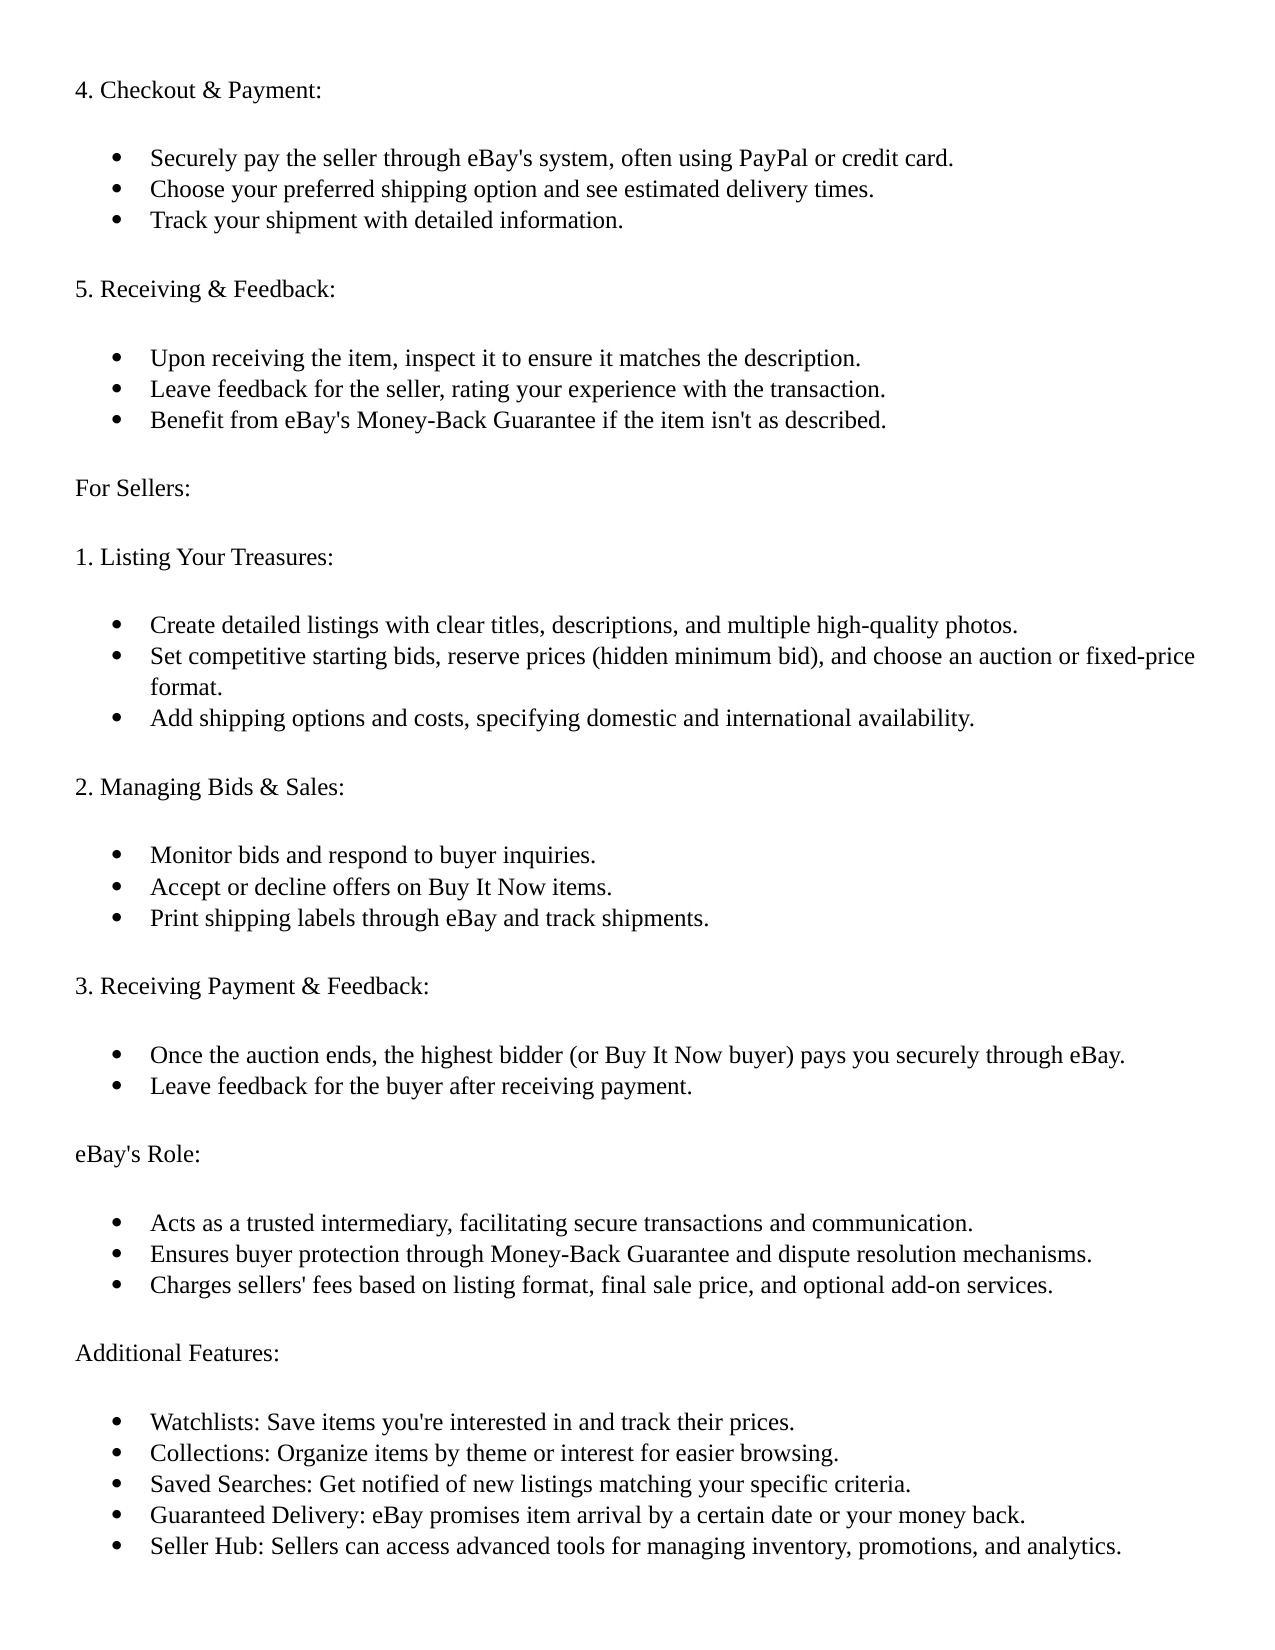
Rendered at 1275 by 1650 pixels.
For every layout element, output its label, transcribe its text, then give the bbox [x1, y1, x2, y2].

list Saved Searches: Get notified of new listings matching your specific criteria. [112, 1469, 1200, 1498]
list Upon receiving the item, inspect it to ensure it matches the description. [112, 343, 1200, 371]
text 5. Receiving & Feedback: [75, 274, 1200, 303]
list Watchlists: Save items you're interested in and track their prices. [112, 1407, 1200, 1436]
list Benefit from eBay's Money-Back Guarantee if the item isn't as described. [112, 405, 1200, 433]
list Create detailed listings with clear titles, descriptions, and multiple high-quality photos. [112, 610, 1200, 639]
list Add shipping options and costs, specifying domestic and international availability. [112, 703, 1200, 732]
list Collections: Organize items by theme or interest for easier browsing. [112, 1438, 1200, 1467]
list Print shipping labels through eBay and track shipments. [112, 903, 1200, 931]
list Ensures buyer protection through Money-Back Guarantee and dispute resolution mechanisms. [112, 1239, 1200, 1268]
text 4. Checkout & Payment: [75, 75, 1200, 104]
text For Sellers: [75, 473, 1200, 502]
list Leave feedback for the buyer after receiving payment. [112, 1071, 1200, 1099]
list Acts as a trusted intermediary, facilitating secure transactions and communication. [112, 1208, 1200, 1237]
text 1. Listing Your Treasures: [75, 542, 1200, 571]
list Leave feedback for the seller, rating your experience with the transaction. [112, 374, 1200, 402]
list Once the auction ends, the highest bidder (or Buy It Now buyer) pays you securely through eBay. [112, 1040, 1200, 1068]
text eBay's Role: [75, 1139, 1200, 1168]
list Set competitive starting bids, reserve prices (hidden minimum bid), and choose an auction or fixed-price format. [112, 641, 1200, 701]
list Charges sellers' fees based on listing format, final sale price, and optional add-on services. [112, 1270, 1200, 1299]
text Additional Features: [75, 1338, 1200, 1367]
list Securely pay the seller through eBay's system, often using PayPal or credit card. [112, 143, 1200, 172]
list Track your shipment with detailed information. [112, 206, 1200, 234]
list Accept or decline offers on Buy It Now items. [112, 872, 1200, 900]
text 3. Receiving Payment & Feedback: [75, 971, 1200, 1000]
list Choose your preferred shipping option and see estimated delivery times. [112, 174, 1200, 203]
list Guaranteed Delivery: eBay promises item arrival by a certain date or your money back. [112, 1500, 1200, 1529]
list Seller Hub: Sellers can access advanced tools for managing inventory, promotions, and analytics. [112, 1531, 1200, 1560]
list Monitor bids and respond to buyer inquiries. [112, 841, 1200, 869]
text 2. Managing Bids & Sales: [75, 772, 1200, 801]
